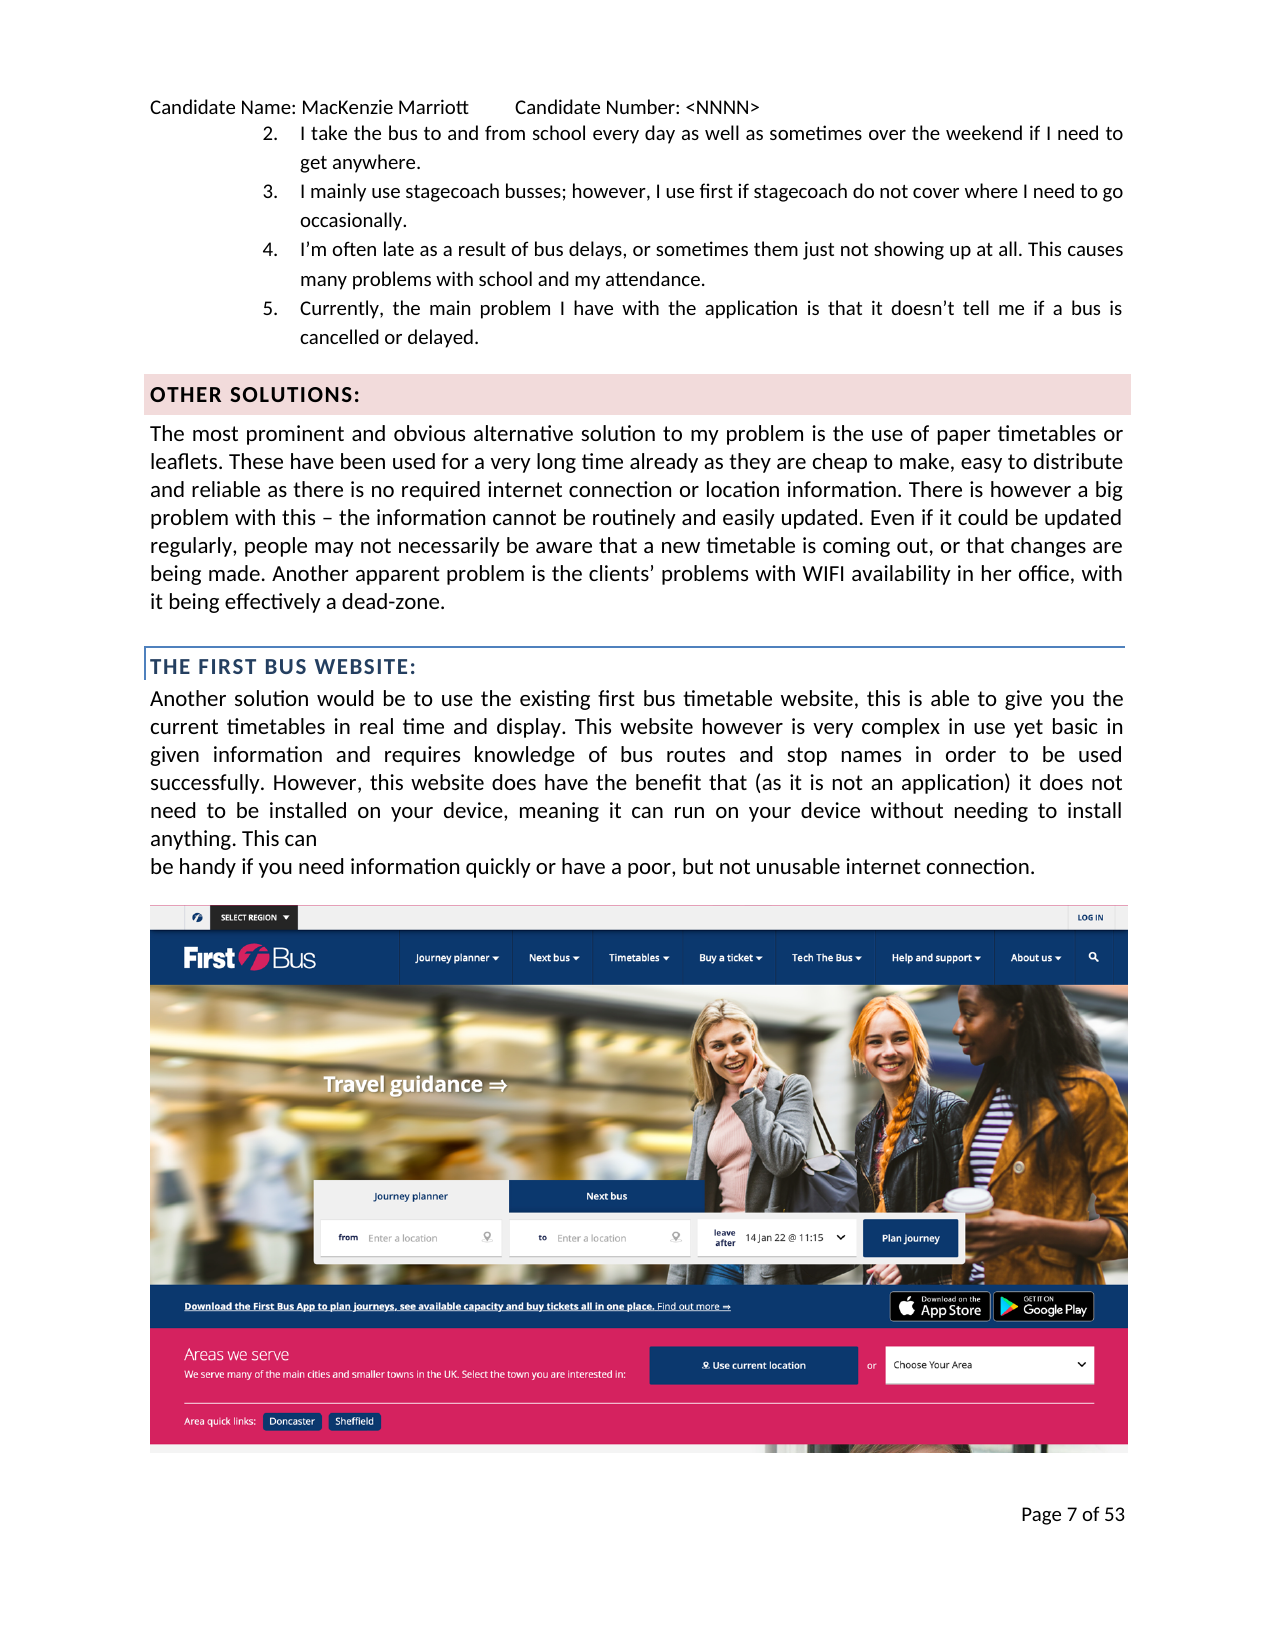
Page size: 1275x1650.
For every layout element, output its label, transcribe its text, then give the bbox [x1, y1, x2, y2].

list Currently, the main problem I have with the application is that it doesn’t tell me if a bus is cancelled or delayed. [262, 295, 1125, 349]
list I’m often late as a result of bus delays, or sometimes them just not showing up at all. This causes many problems with school and my attendance. [262, 237, 1125, 291]
text be handy if you need information quickly or have a poor, but not unusable internet connection. [150, 852, 1125, 880]
list I mainly use stagecoach busses; however, I use first if stagecoach do not cover where I need to go occasionally. [262, 178, 1125, 233]
text The most prominent and obvious alternative solution to my problem is the use of paper timetables or leaflets. These have been used for a very long time already as they are cheap to make, easy to distribute and reliable as there is no required internet connection or location information. There is however a big problem with this – the information cannot be routinely and easily updated. Even if it could be updated regularly, people may not necessarily be aware that a new timetable is coming out, or that changes are being made. Another apparent problem is the clients’ problems with WIFI availability in her office, with it being effectively a dead-zone. [150, 419, 1125, 615]
list I take the bus to and from school every day as well as sometimes over the weekend if I need to get anywhere. [262, 120, 1125, 174]
subtitle Other solutions: [150, 380, 1125, 408]
picture [150, 905, 1128, 1453]
text Another solution would be to use the existing first bus timetable website, this is able to give you the current timetables in real time and display. This website however is very complex in use yet basic in given information and requires knowledge of bus routes and stop names in order to be used successfully. However, this website does have the benefit that (as it is not an application) it does not need to be installed on your device, meaning it can run on your device without needing to install anything. This can [150, 684, 1125, 852]
subtitle The first bus website: [146, 648, 1125, 680]
